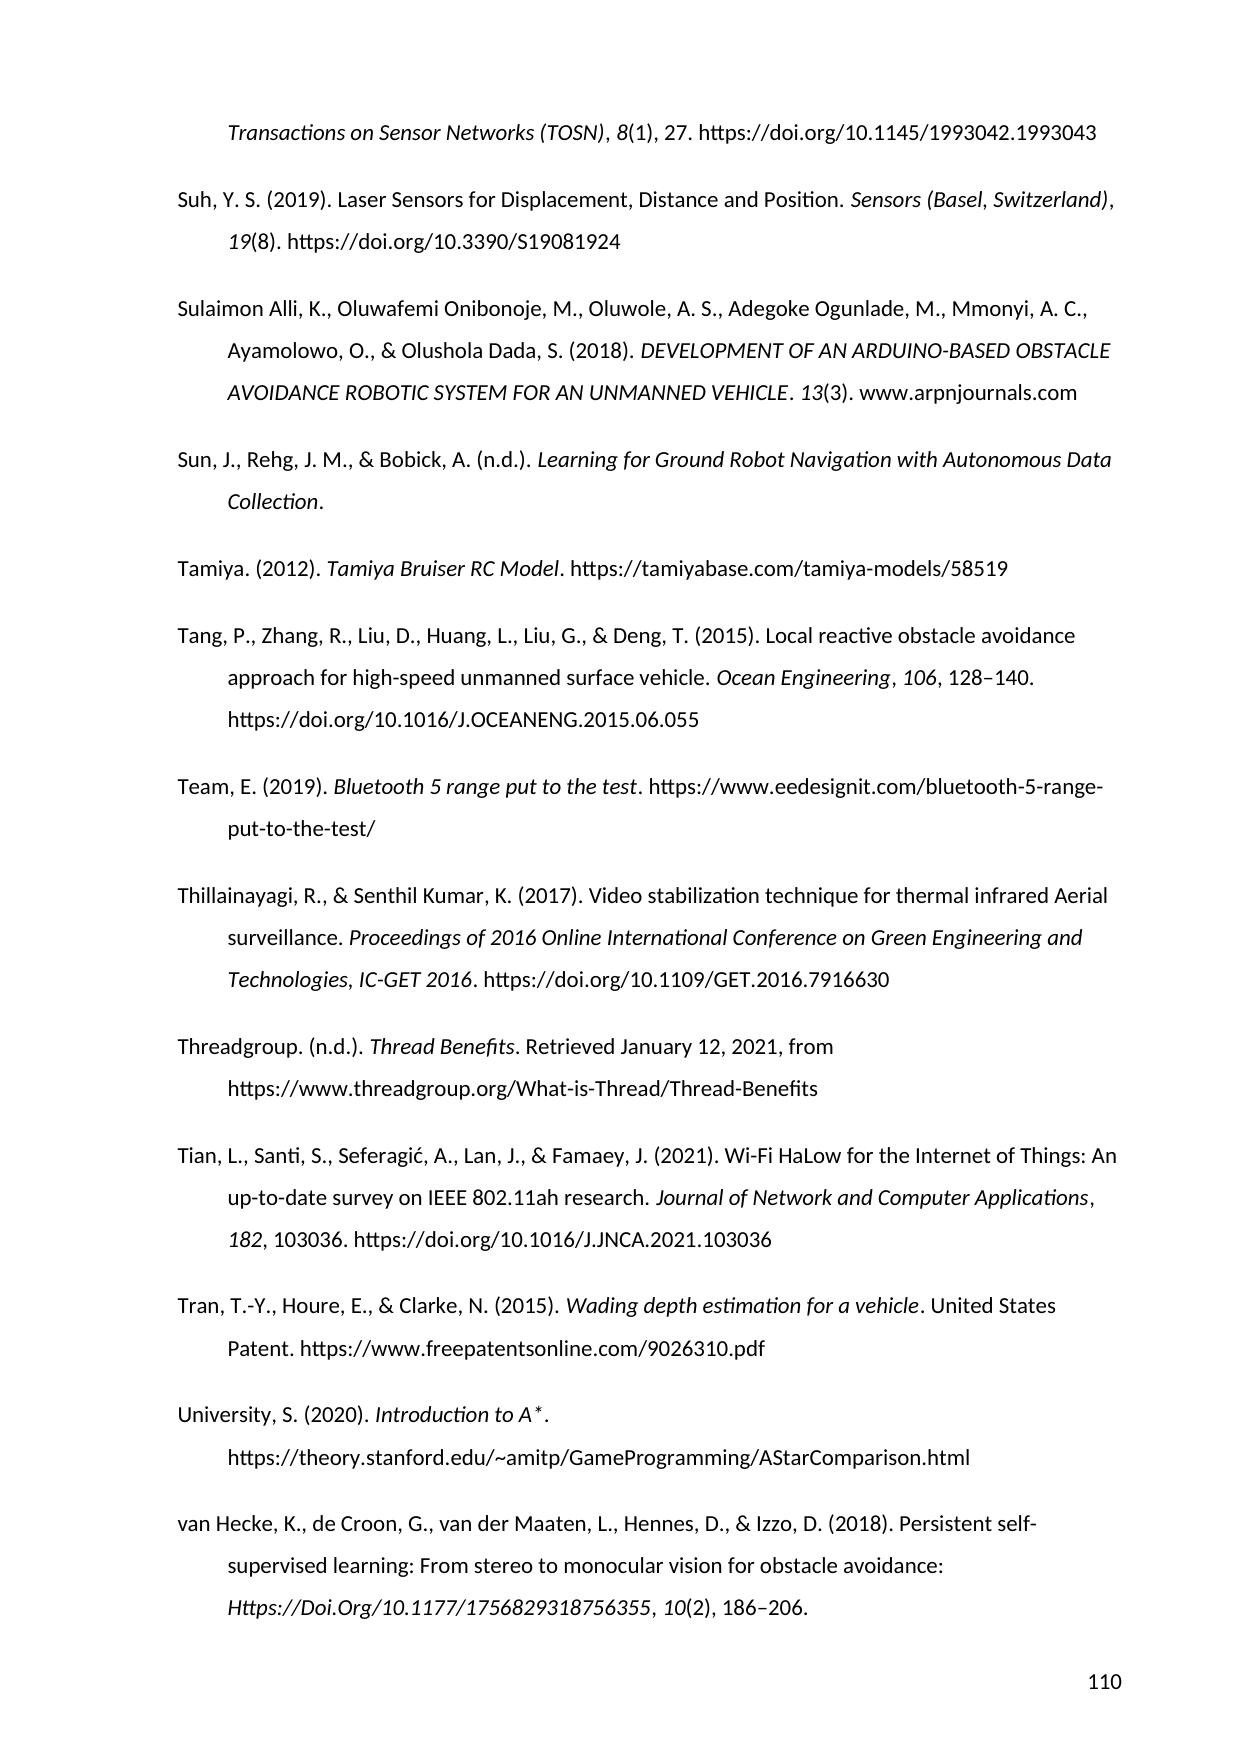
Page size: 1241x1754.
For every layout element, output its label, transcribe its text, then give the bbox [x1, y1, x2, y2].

text Sulaimon Alli, K., Oluwafemi Onibonoje, M., Oluwole, A. S., Adegoke Ogunlade, M., Mmonyi, A. C., Ayamolowo, O., & Olushola Dada, S. (2018). DEVELOPMENT OF AN ARDUINO-BASED OBSTACLE AVOIDANCE ROBOTIC SYSTEM FOR AN UNMANNED VEHICLE. 13(3). www.arpnjournals.com [177, 294, 1122, 406]
text Suh, Y. S. (2019). Laser Sensors for Displacement, Distance and Position. Sensors (Basel, Switzerland), 19(8). https://doi.org/10.3390/S19081924 [177, 185, 1122, 255]
text Tran, T.-Y., Houre, E., & Clarke, N. (2015). Wading depth estimation for a vehicle. United States Patent. https://www.freepatentsonline.com/9026310.pdf [177, 1292, 1122, 1362]
text Tamiya. (2012). Tamiya Bruiser RC Model. https://tamiyabase.com/tamiya-models/58519 [177, 554, 1122, 582]
text University, S. (2020). Introduction to A*. https://theory.stanford.edu/~amitp/GameProgramming/AStarComparison.html [177, 1401, 1122, 1471]
text Sun, J., Rehg, J. M., & Bobick, A. (n.d.). Learning for Ground Robot Navigation with Autonomous Data Collection. [177, 445, 1122, 515]
text Threadgroup. (n.d.). Thread Benefits. Retrieved January 12, 2021, from https://www.threadgroup.org/What-is-Thread/Thread-Benefits [177, 1032, 1122, 1102]
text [177, 1509, 1122, 1622]
text Tang, P., Zhang, R., Liu, D., Huang, L., Liu, G., & Deng, T. (2015). Local reactive obstacle avoidance approach for high-speed unmanned surface vehicle. Ocean Engineering, 106, 128–140. https://doi.org/10.1016/J.OCEANENG.2015.06.055 [177, 621, 1122, 733]
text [177, 118, 1122, 146]
text Tian, L., Santi, S., Seferagić, A., Lan, J., & Famaey, J. (2021). Wi-Fi HaLow for the Internet of Things: An up-to-date survey on IEEE 802.11ah research. Journal of Network and Computer Applications, 182, 103036. https://doi.org/10.1016/J.JNCA.2021.103036 [177, 1141, 1122, 1253]
text Team, E. (2019). Bluetooth 5 range put to the test. https://www.eedesignit.com/bluetooth-5-range-put-to-the-test/ [177, 772, 1122, 842]
text Thillainayagi, R., & Senthil Kumar, K. (2017). Video stabilization technique for thermal infrared Aerial surveillance. Proceedings of 2016 Online International Conference on Green Engineering and Technologies, IC-GET 2016. https://doi.org/10.1109/GET.2016.7916630 [177, 881, 1122, 993]
